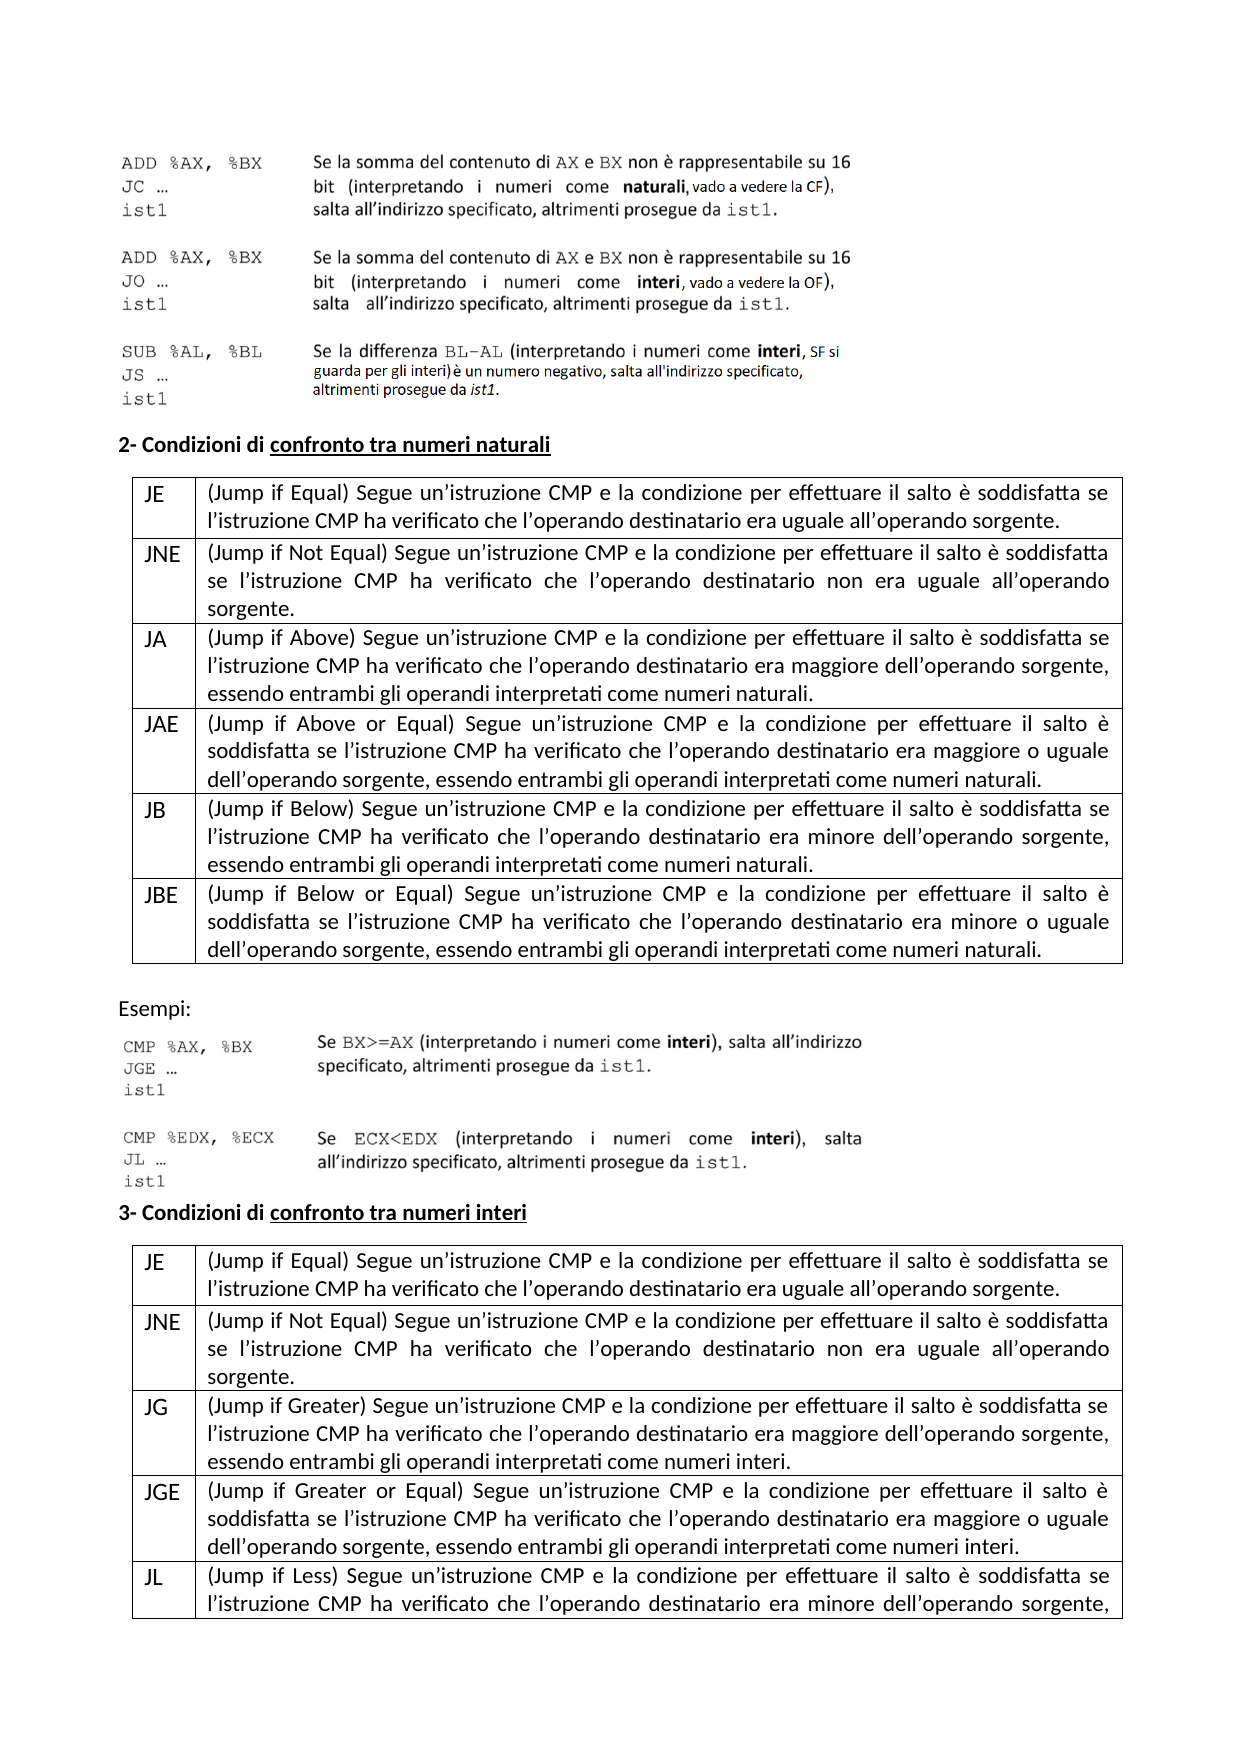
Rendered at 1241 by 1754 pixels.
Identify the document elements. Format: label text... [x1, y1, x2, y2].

table_cell JB [133, 794, 195, 878]
table_header JE [133, 478, 195, 537]
table_cell JGE [133, 1476, 195, 1561]
text 3- Condizioni di confronto tra numeri interi [118, 1198, 1122, 1226]
table_cell JG [133, 1391, 195, 1475]
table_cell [196, 1562, 1122, 1618]
table_cell JA [133, 624, 195, 708]
table_cell (Jump if Greater or Equal) Segue un’istruzione CMP e la condizione per effettuare il salto è soddisfatta se l’istruzione CMP ha verificato che l’operando destinatario era maggiore o uguale dell’operando sorgente, essendo entrambi gli operandi interpretati come numeri interi. [196, 1476, 1122, 1561]
table_cell (Jump if Above) Segue un’istruzione CMP e la condizione per effettuare il salto è soddisfatta se l’istruzione CMP ha verificato che l’operando destinatario era maggiore dell’operando sorgente, essendo entrambi gli operandi interpretati come numeri naturali. [196, 624, 1122, 708]
table_cell JBE [133, 879, 195, 963]
table_cell JAE [133, 709, 195, 793]
table_cell JL [133, 1562, 195, 1618]
table_cell (Jump if Greater) Segue un’istruzione CMP e la condizione per effettuare il salto è soddisfatta se l’istruzione CMP ha verificato che l’operando destinatario era maggiore dell’operando sorgente, essendo entrambi gli operandi interpretati come numeri interi. [196, 1391, 1122, 1475]
table_header (Jump if Equal) Segue un’istruzione CMP e la condizione per effettuare il salto è soddisfatta se l’istruzione CMP ha verificato che l’operando destinatario era uguale all’operando sorgente. [196, 1246, 1122, 1305]
table_cell (Jump if Above or Equal) Segue un’istruzione CMP e la condizione per effettuare il salto è soddisfatta se l’istruzione CMP ha verificato che l’operando destinatario era maggiore o uguale dell’operando sorgente, essendo entrambi gli operandi interpretati come numeri naturali. [196, 709, 1122, 793]
table_cell (Jump if Not Equal) Segue un’istruzione CMP e la condizione per effettuare il salto è soddisfatta se l’istruzione CMP ha verificato che l’operando destinatario non era uguale all’operando sorgente. [196, 539, 1122, 622]
table_cell (Jump if Not Equal) Segue un’istruzione CMP e la condizione per effettuare il salto è soddisfatta se l’istruzione CMP ha verificato che l’operando destinatario non era uguale all’operando sorgente. [196, 1306, 1122, 1390]
picture [118, 147, 856, 412]
table_cell JNE [133, 539, 195, 622]
table_cell (Jump if Below or Equal) Segue un’istruzione CMP e la condizione per effettuare il salto è soddisfatta se l’istruzione CMP ha verificato che l’operando destinatario era minore o uguale dell’operando sorgente, essendo entrambi gli operandi interpretati come numeri naturali. [196, 879, 1122, 963]
table_header (Jump if Equal) Segue un’istruzione CMP e la condizione per effettuare il salto è soddisfatta se l’istruzione CMP ha verificato che l’operando destinatario era uguale all’operando sorgente. [196, 478, 1122, 537]
table_header JE [133, 1246, 195, 1305]
table_cell (Jump if Below) Segue un’istruzione CMP e la condizione per effettuare il salto è soddisfatta se l’istruzione CMP ha verificato che l’operando destinatario era minore dell’operando sorgente, essendo entrambi gli operandi interpretati come numeri naturali. [196, 794, 1122, 878]
picture [118, 1024, 874, 1196]
text Esempi: [118, 994, 1122, 1022]
table_cell JNE [133, 1306, 195, 1390]
text 2- Condizioni di confronto tra numeri naturali [118, 430, 1122, 458]
